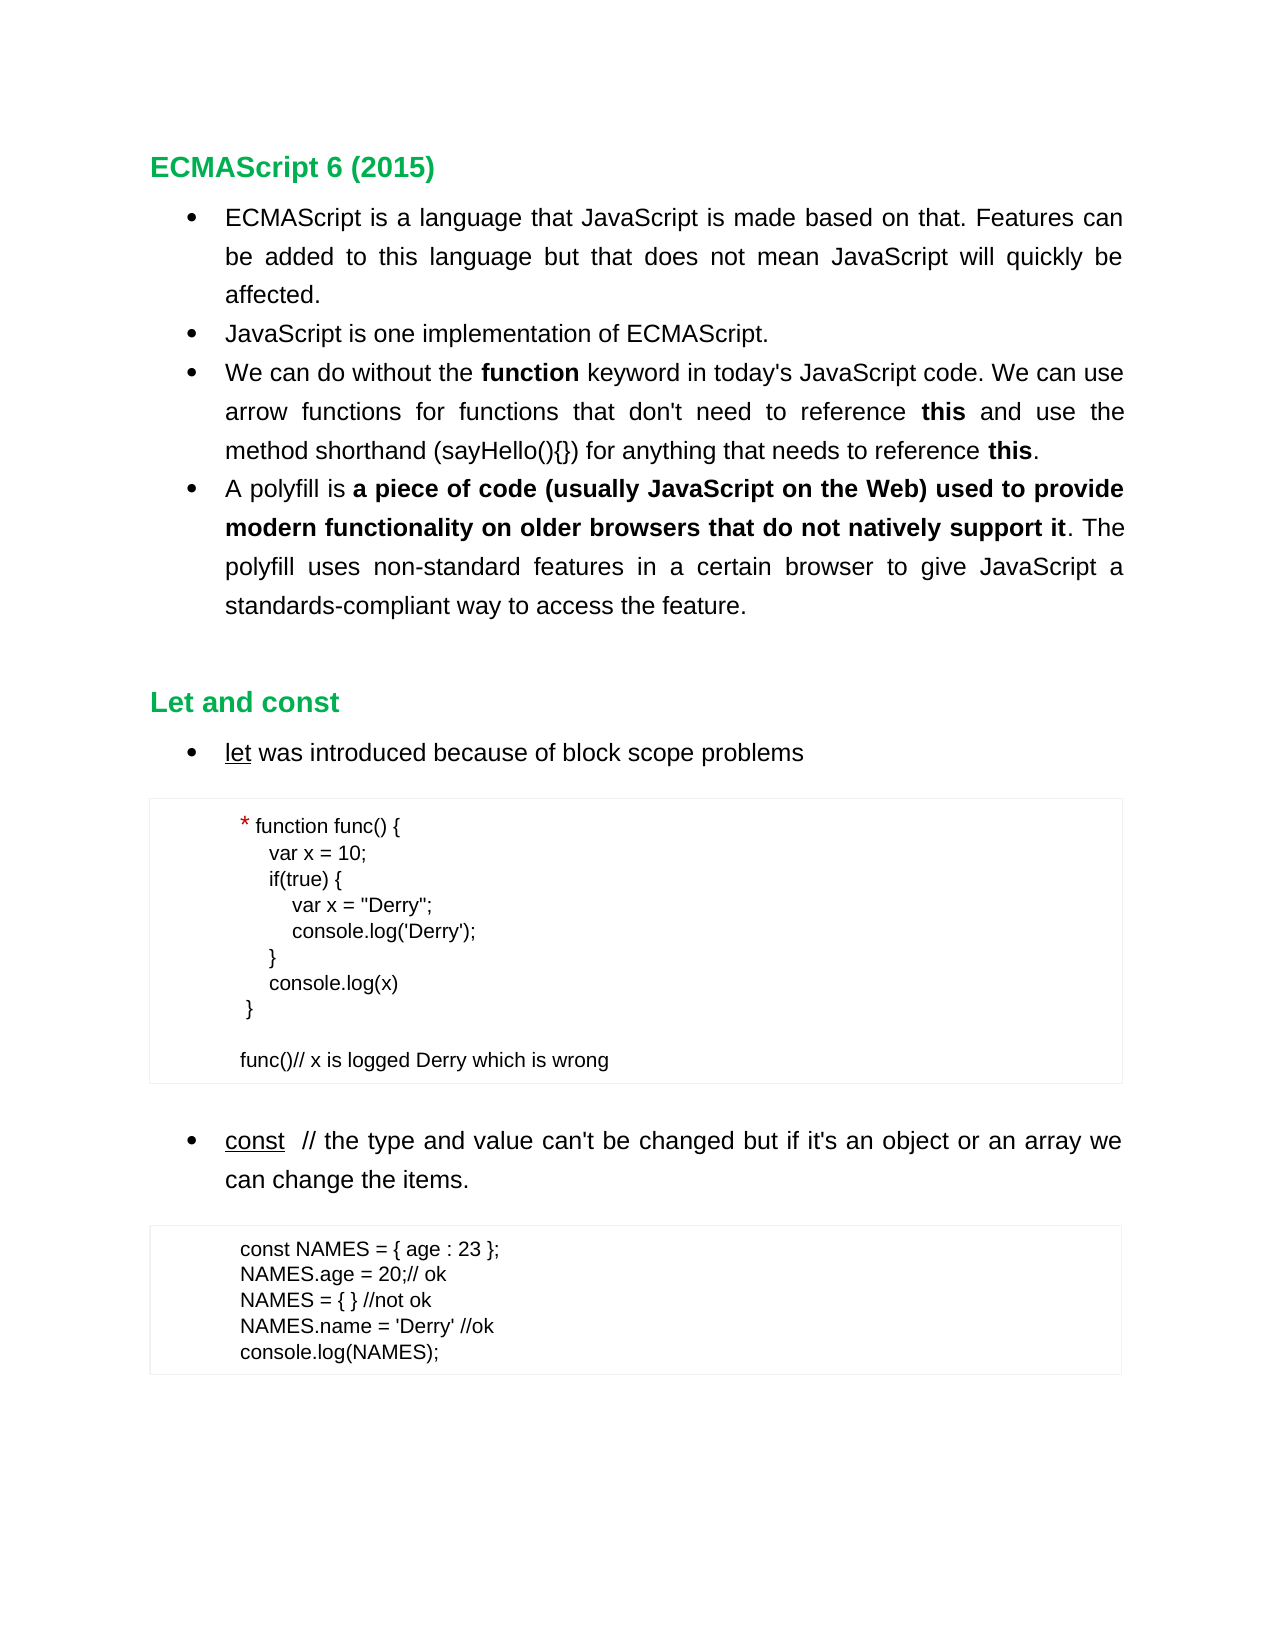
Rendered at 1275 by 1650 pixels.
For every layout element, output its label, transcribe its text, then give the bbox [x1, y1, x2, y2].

list We can do without the function keyword in today's JavaScript code. We can use arrow functions for functions that don't need to reference this and use the method shorthand (sayHello(){}) for anything that needs to reference this. [187, 358, 1125, 464]
list ECMAScript is a language that JavaScript is made based on that. Features can be added to this language but that does not mean JavaScript will quickly be affected. [187, 203, 1125, 309]
text ECMAScript 6 (2015) [150, 150, 1125, 183]
list A polyfill is a piece of code (usually JavaScript on the Web) used to provide modern functionality on older browsers that do not natively support it. The polyfill uses non-standard features in a certain browser to give JavaScript a standards-compliant way to access the feature. [187, 474, 1125, 619]
list JavaScript is one implementation of ECMAScript. [187, 319, 1125, 348]
list let was introduced because of block scope problems [187, 738, 1125, 767]
text Let and const [150, 685, 1125, 718]
list const // the type and value can't be changed but if it's an object or an array we can change the items. [187, 1126, 1125, 1193]
